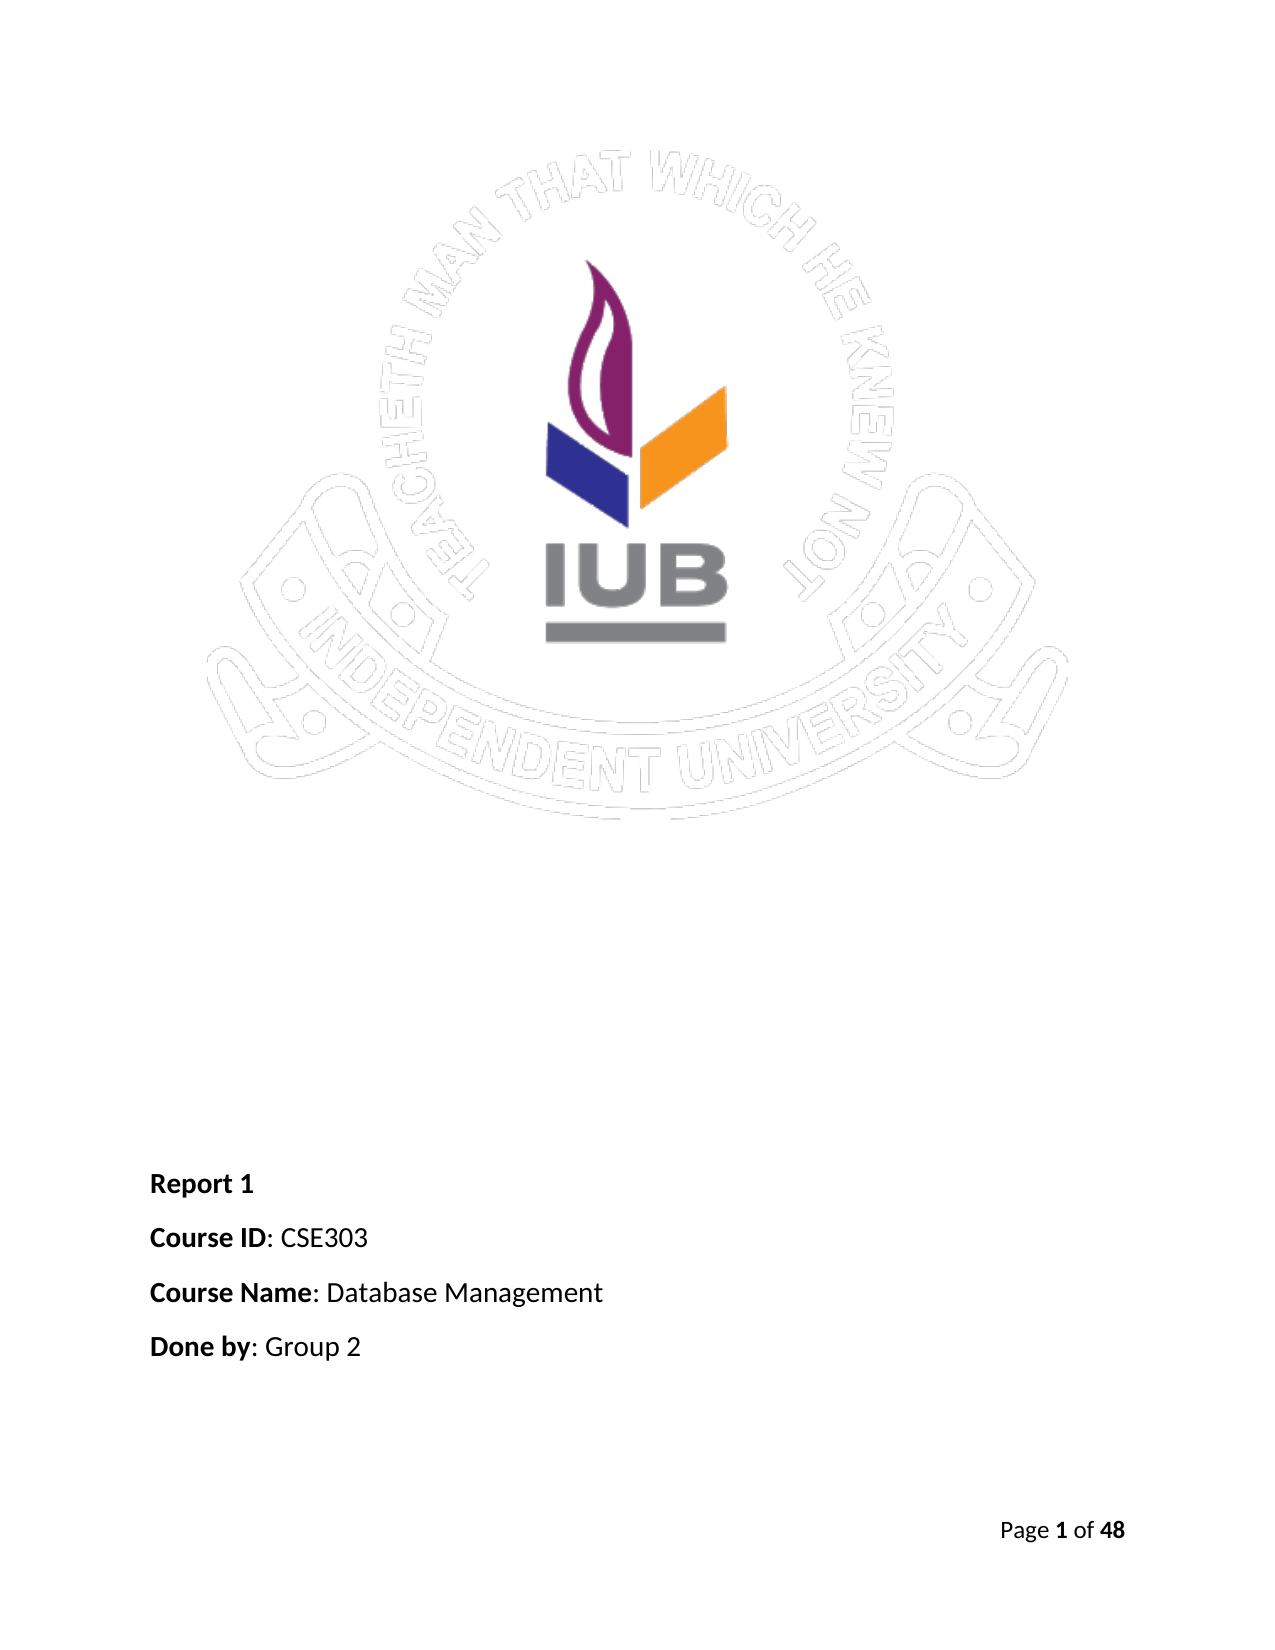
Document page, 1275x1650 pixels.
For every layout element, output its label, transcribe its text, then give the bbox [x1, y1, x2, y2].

picture [206, 150, 1069, 821]
text Course Name: Database Management [150, 1274, 1125, 1309]
text Done by: Group 2 [150, 1328, 1125, 1364]
text Course ID: CSE303 [150, 1219, 1125, 1255]
text Report 1 [150, 1165, 1125, 1201]
